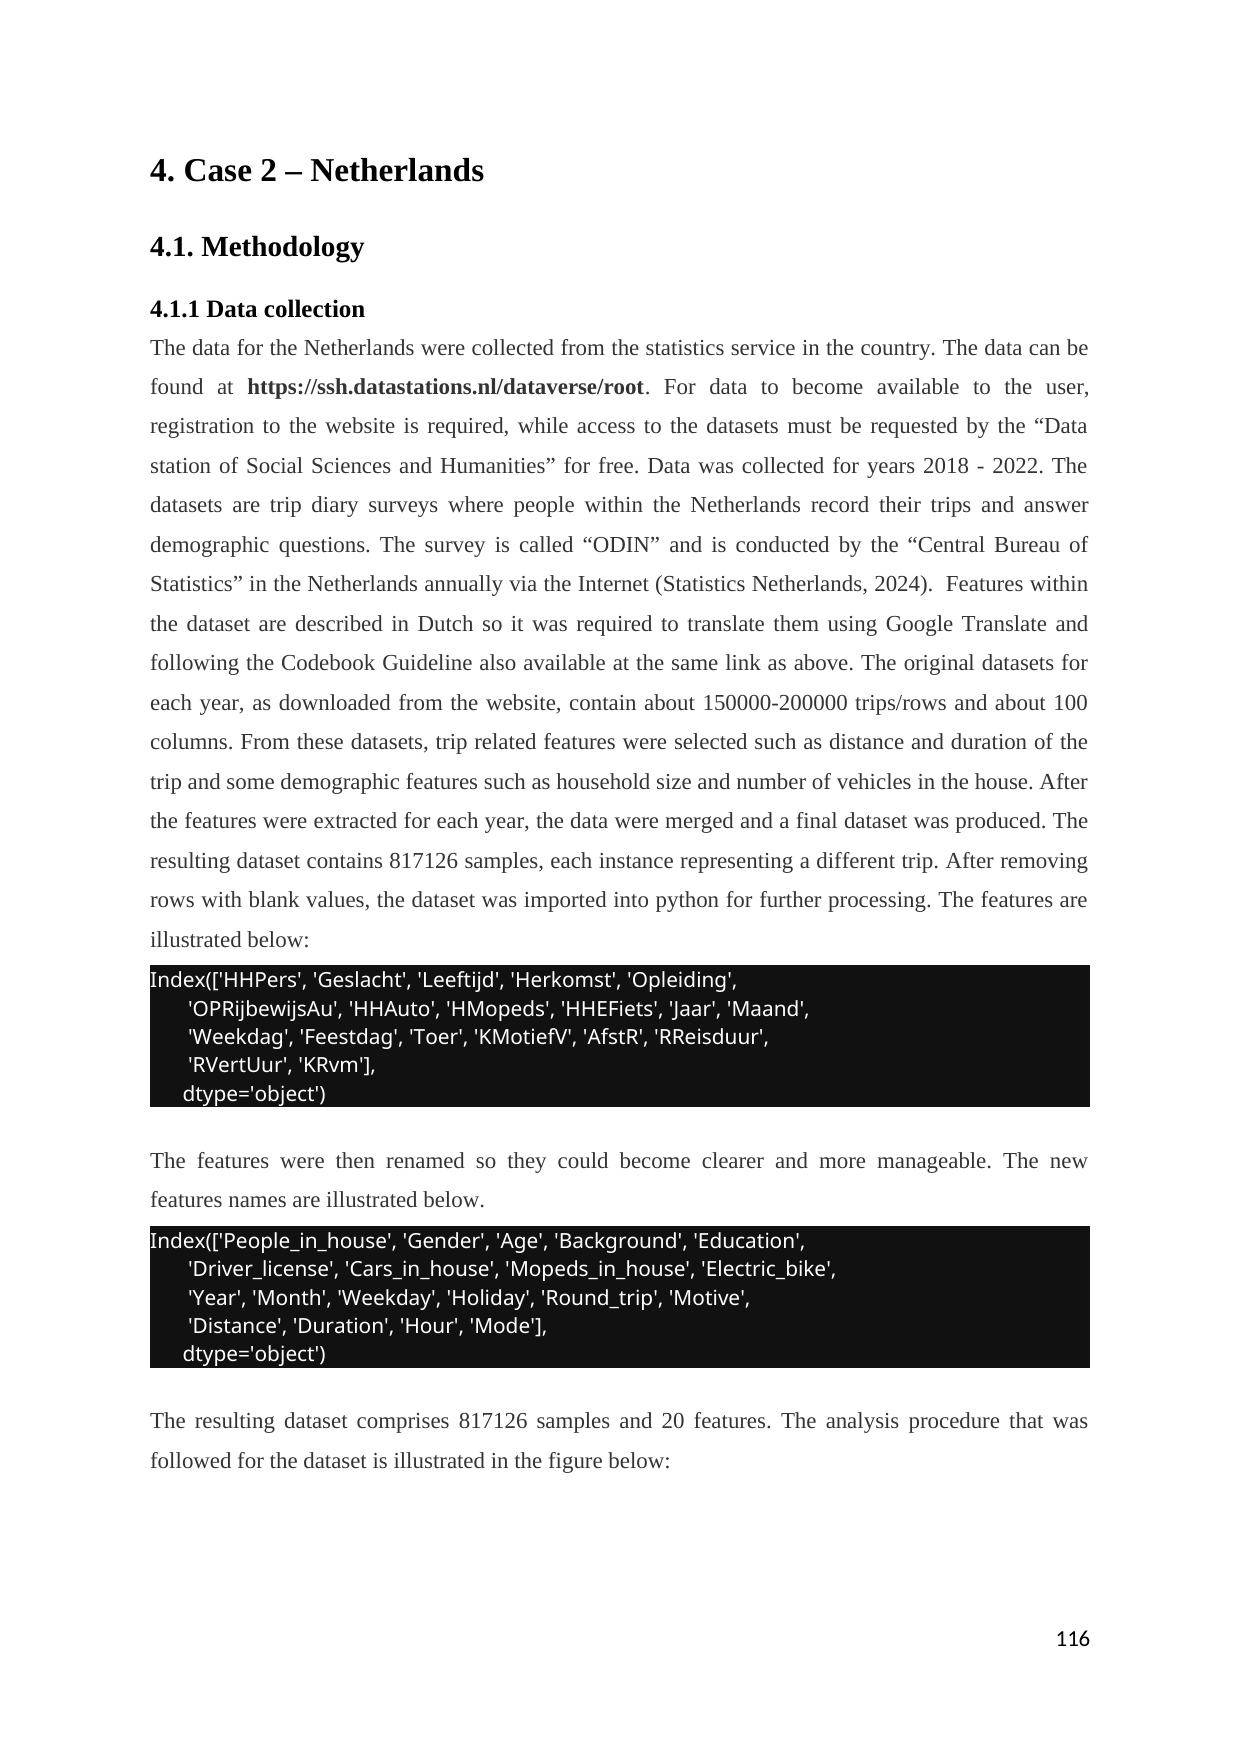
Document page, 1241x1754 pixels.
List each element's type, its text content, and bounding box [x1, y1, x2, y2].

subtitle 4.1. Methodology [150, 229, 1090, 262]
text Index(['People_in_house', 'Gender', 'Age', 'Background', 'Education', [150, 1226, 1090, 1254]
text Index(['HHPers', 'Geslacht', 'Leeftijd', 'Herkomst', 'Opleiding', [150, 965, 1090, 994]
text 'OPRijbewijsAu', 'HHAuto', 'HMopeds', 'HHEFiets', 'Jaar', 'Maand', [150, 994, 1090, 1022]
text The data for the Netherlands were collected from the statistics service in the country. The data can be found at https://ssh.datastations.nl/dataverse/root. For data to become available to the user, registration to the website is required, while access to the datasets must be requested by the “Data station of Social Sciences and Humanities” for free. Data was collected for years 2018 - 2022. The datasets are trip diary surveys where people within the Netherlands record their trips and answer demographic questions. The survey is called “ODIN” and is conducted by the “Central Bureau of Statistics” in the Netherlands annually via the Internet (Statistics Netherlands, 2024). Features within the dataset are described in Dutch so it was required to translate them using Google Translate and following the Codebook Guideline also available at the same link as above. The original datasets for each year, as downloaded from the website, contain about 150000-200000 trips/rows and about 100 columns. From these datasets, trip related features were selected such as distance and duration of the trip and some demographic features such as household size and number of vehicles in the house. After the features were extracted for each year, the data were merged and a final dataset was produced. The resulting dataset contains 817126 samples, each instance representing a different trip. After removing rows with blank values, the dataset was imported into python for further processing. The features are illustrated below: [150, 333, 1090, 952]
text 'Weekdag', 'Feestdag', 'Toer', 'KMotiefV', 'AfstR', 'RReisduur', [150, 1022, 1090, 1051]
text dtype='object') [150, 1339, 1090, 1368]
text 'Driver_license', 'Cars_in_house', 'Mopeds_in_house', 'Electric_bike', [150, 1254, 1090, 1283]
text The features were then renamed so they could become clearer and more manageable. The new features names are illustrated below. [150, 1147, 1090, 1213]
text dtype='object') [150, 1079, 1090, 1107]
text 'Distance', 'Duration', 'Hour', 'Mode'], [150, 1311, 1090, 1339]
text 'RVertUur', 'KRvm'], [150, 1051, 1090, 1079]
text The resulting dataset comprises 817126 samples and 20 features. The analysis procedure that was followed for the dataset is illustrated in the figure below: [150, 1407, 1090, 1473]
subtitle 4.1.1 Data collection [150, 294, 1090, 323]
subtitle 4. Case 2 – Netherlands [150, 150, 1090, 188]
text 'Year', 'Month', 'Weekday', 'Holiday', 'Round_trip', 'Motive', [150, 1283, 1090, 1311]
